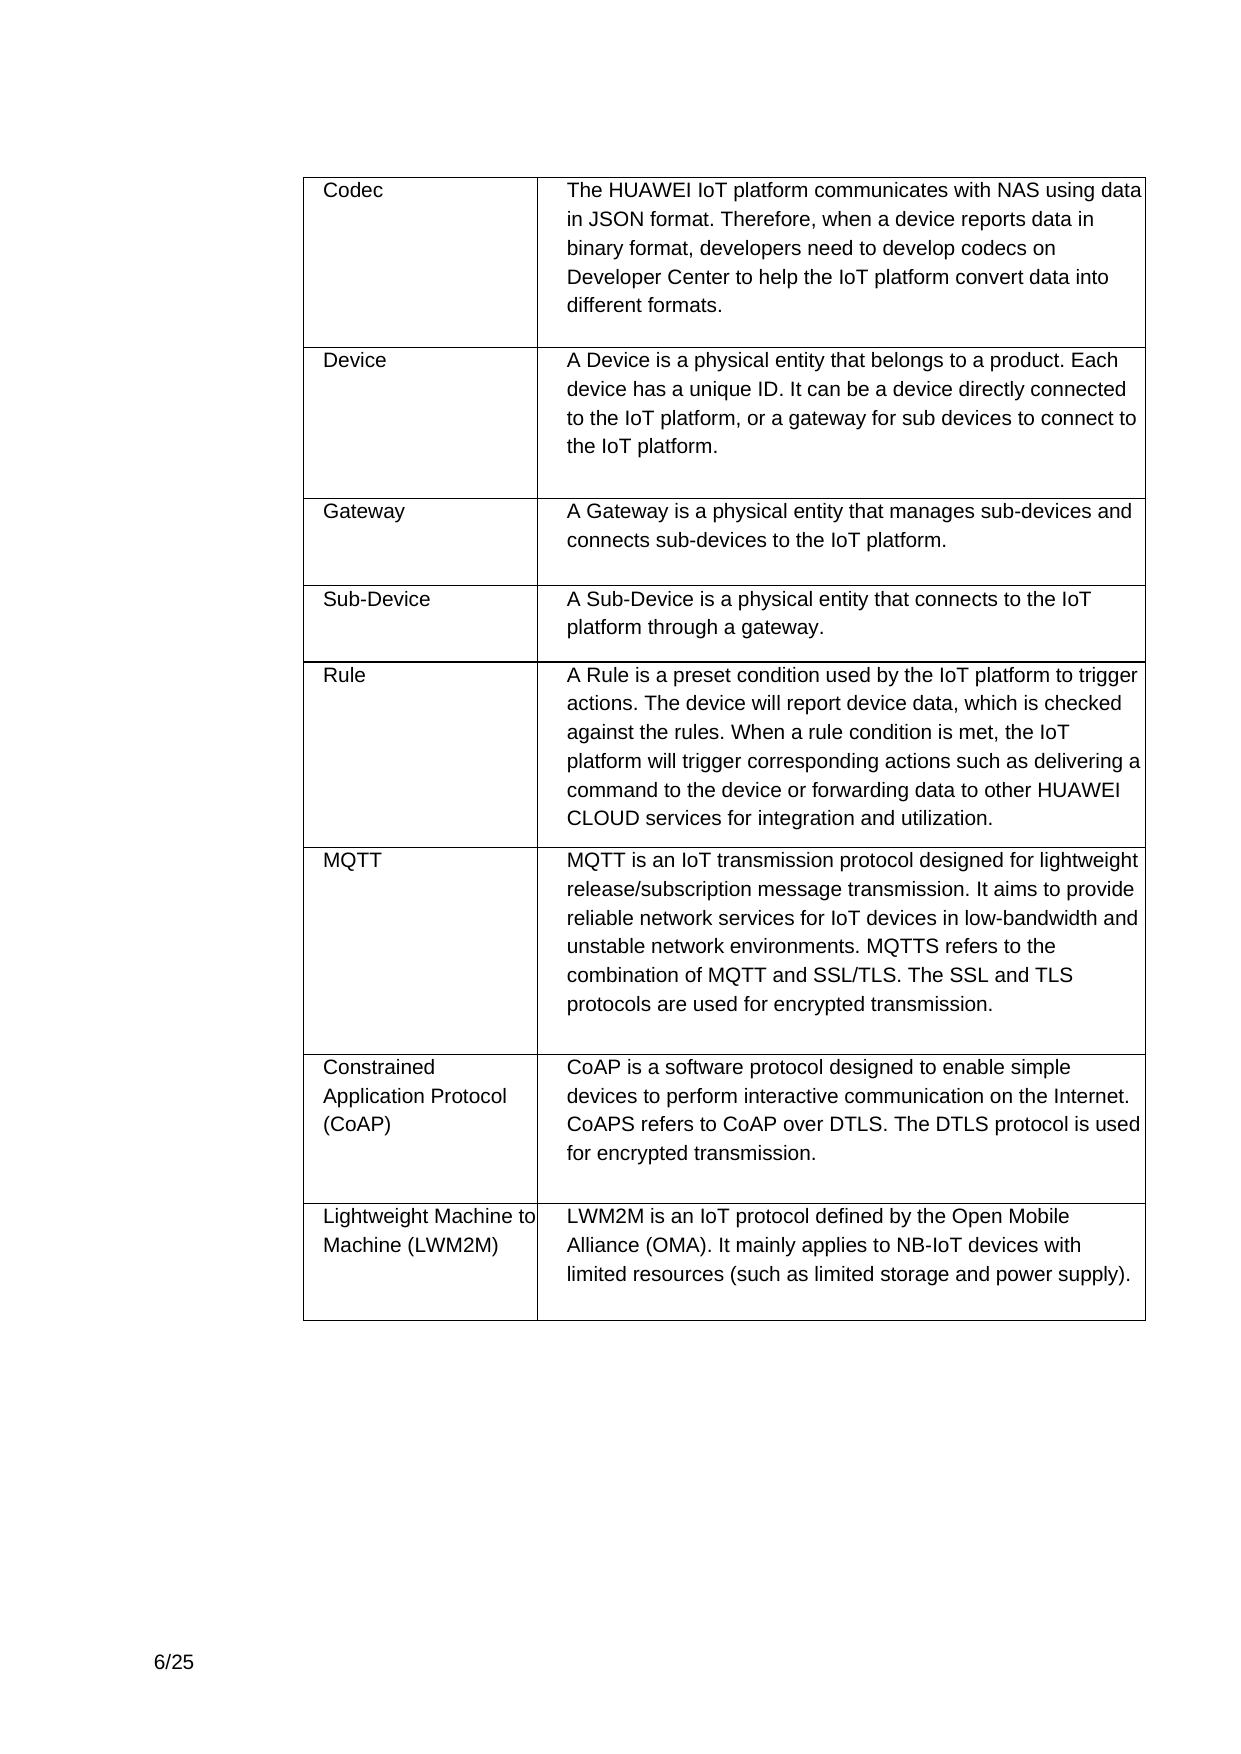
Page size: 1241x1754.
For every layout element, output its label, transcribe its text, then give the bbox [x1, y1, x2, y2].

table_cell A Gateway is a physical entity that manages sub-devices and connects sub-devices to the IoT platform. [538, 499, 1145, 585]
table_cell A Rule is a preset condition used by the IoT platform to trigger actions. The device will report device data, which is checked against the rules. When a rule condition is met, the IoT platform will trigger corresponding actions such as delivering a command to the device or forwarding data to other HUAWEI CLOUD services for integration and utilization. [538, 663, 1145, 847]
table_cell A Sub-Device is a physical entity that connects to the IoT platform through a gateway. [538, 586, 1145, 661]
table_cell Lightweight Machine to Machine (LWM2M) [304, 1204, 537, 1320]
table_cell CoAP is a software protocol designed to enable simple devices to perform interactive communication on the Internet. CoAPS refers to CoAP over DTLS. The DTLS protocol is used for encrypted transmission. [538, 1055, 1145, 1203]
table_cell Gateway [304, 499, 537, 585]
table_cell A Device is a physical entity that belongs to a product. Each device has a unique ID. It can be a device directly connected to the IoT platform, or a gateway for sub devices to connect to the IoT platform. [538, 348, 1145, 498]
table_cell Rule [304, 663, 537, 847]
table_cell Device [304, 348, 537, 498]
table_cell Constrained Application Protocol (CoAP) [304, 1055, 537, 1203]
table_cell Sub-Device [304, 586, 537, 661]
table_cell The HUAWEI IoT platform communicates with NAS using data in JSON format. Therefore, when a device reports data in binary format, developers need to develop codecs on Developer Center to help the IoT platform convert data into different formats. [538, 178, 1145, 347]
table_cell MQTT [304, 848, 537, 1054]
table_cell LWM2M is an IoT protocol defined by the Open Mobile Alliance (OMA). It mainly applies to NB-IoT devices with limited resources (such as limited storage and power supply). [538, 1204, 1145, 1320]
table_cell MQTT is an IoT transmission protocol designed for lightweight release/subscription message transmission. It aims to provide reliable network services for IoT devices in low-bandwidth and unstable network environments. MQTTS refers to the combination of MQTT and SSL/TLS. The SSL and TLS protocols are used for encrypted transmission. [538, 848, 1145, 1054]
table_cell Codec [304, 178, 537, 347]
